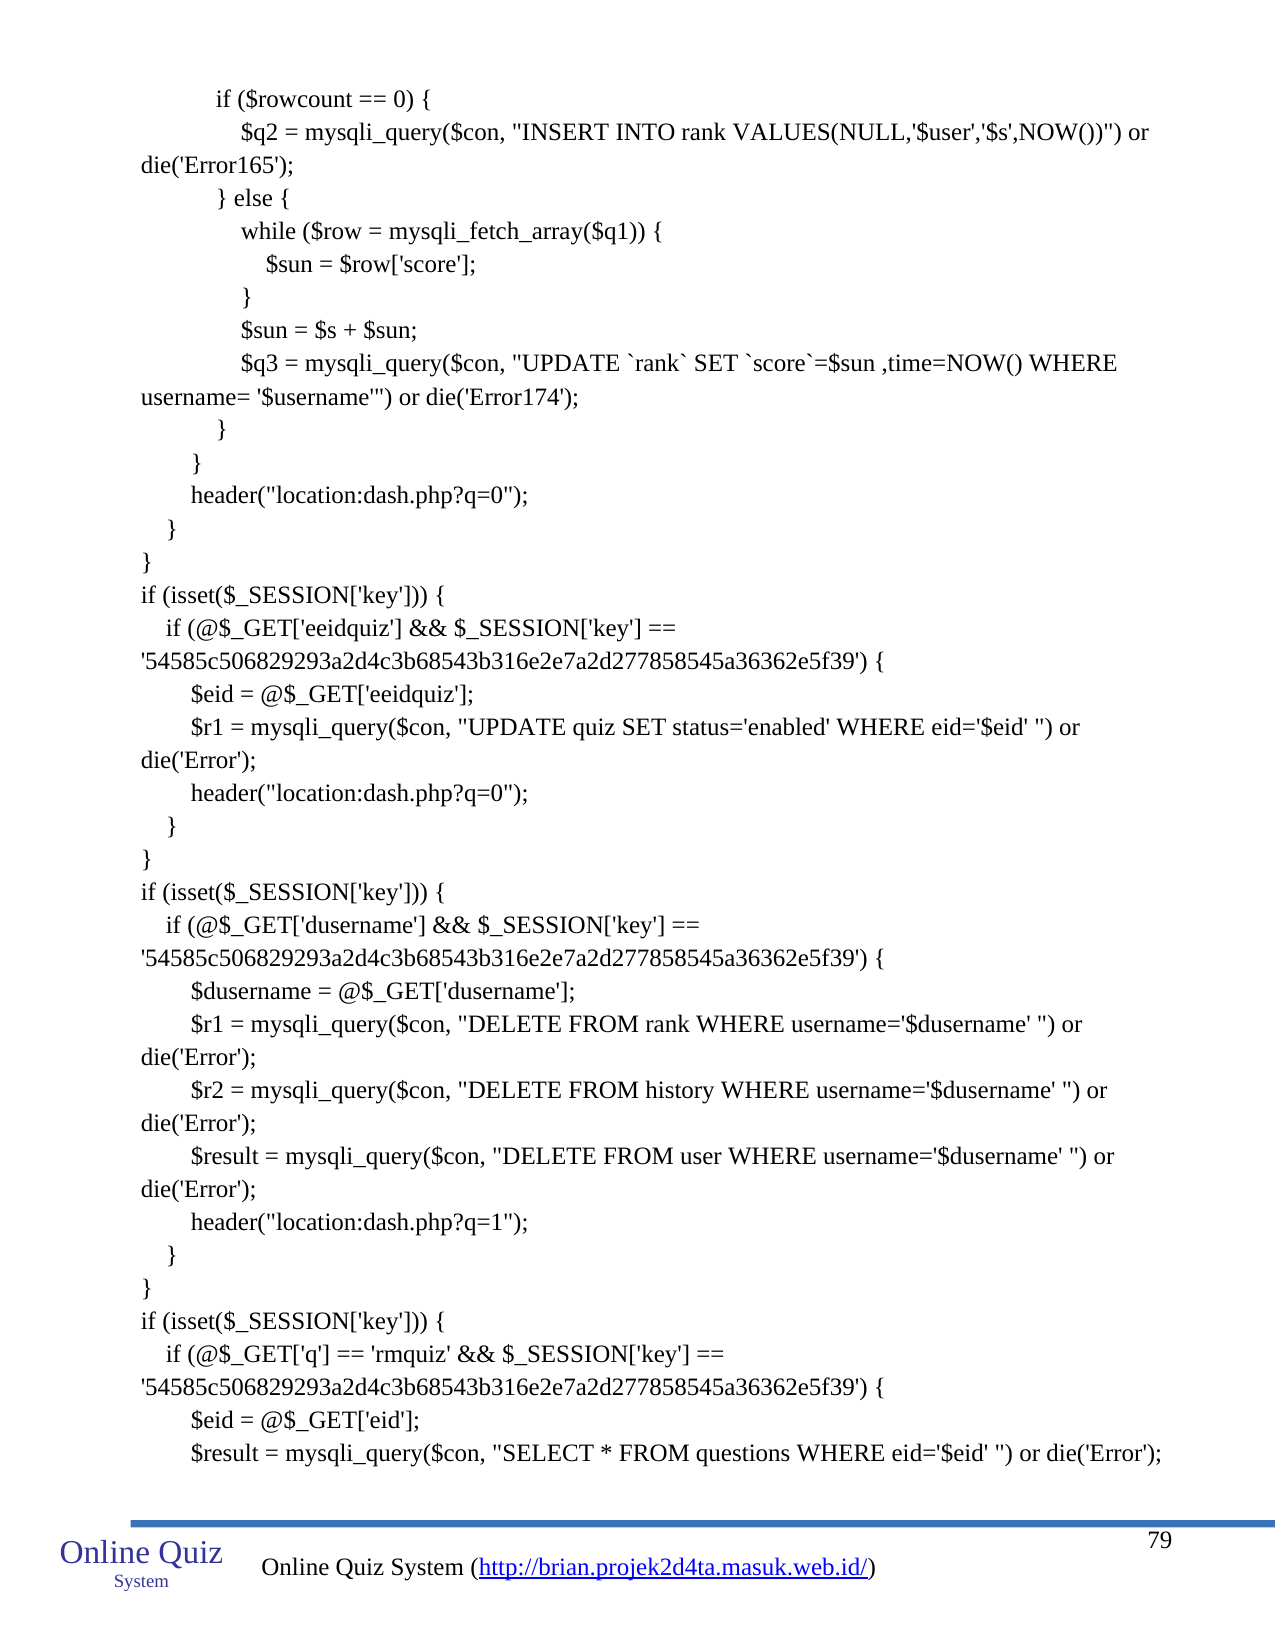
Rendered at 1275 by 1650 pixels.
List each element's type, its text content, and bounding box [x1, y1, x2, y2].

text if (isset($_SESSION['key'])) { [103, 1306, 1172, 1335]
text } [103, 514, 1172, 542]
text $r2 = mysqli_query($con, "DELETE FROM history WHERE username='$dusername' ") or die('Error'); [141, 1075, 1172, 1137]
text header("location:dash.php?q=1"); [103, 1207, 1172, 1236]
text $eid = @$_GET['eeidquiz']; [103, 679, 1172, 707]
text } [103, 414, 1172, 443]
text $sun = $s + $sun; [103, 316, 1172, 344]
text if (@$_GET['dusername'] && $_SESSION['key'] == '54585c506829293a2d4c3b68543b316e2e7a2d277858545a36362e5f39') { [141, 910, 1172, 972]
text if (isset($_SESSION['key'])) { [103, 580, 1172, 608]
text } [103, 844, 1172, 873]
text $q2 = mysqli_query($con, "INSERT INTO rank VALUES(NULL,'$user','$s',NOW())") or die('Error165'); [141, 117, 1172, 179]
text $eid = @$_GET['eid']; [103, 1405, 1172, 1434]
text } [103, 282, 1172, 311]
text } [103, 448, 1172, 476]
text while ($row = mysqli_fetch_array($q1)) { [103, 216, 1172, 245]
text header("location:dash.php?q=0"); [103, 778, 1172, 807]
text } [103, 1240, 1172, 1269]
text } [103, 1273, 1172, 1302]
text if (@$_GET['q'] == 'rmquiz' && $_SESSION['key'] == '54585c506829293a2d4c3b68543b316e2e7a2d277858545a36362e5f39') { [141, 1339, 1172, 1401]
text if ($rowcount == 0) { [103, 84, 1172, 113]
text if (isset($_SESSION['key'])) { [103, 877, 1172, 906]
text $r1 = mysqli_query($con, "DELETE FROM rank WHERE username='$dusername' ") or die('Error'); [141, 1009, 1172, 1071]
text } else { [103, 183, 1172, 212]
text if (@$_GET['eeidquiz'] && $_SESSION['key'] == '54585c506829293a2d4c3b68543b316e2e7a2d277858545a36362e5f39') { [141, 613, 1172, 674]
text $dusername = @$_GET['dusername']; [103, 976, 1172, 1005]
text $result = mysqli_query($con, "SELECT * FROM questions WHERE eid='$eid' ") or die('Error'); [103, 1438, 1172, 1467]
text header("location:dash.php?q=0"); [103, 481, 1172, 509]
text $r1 = mysqli_query($con, "UPDATE quiz SET status='enabled' WHERE eid='$eid' ") or die('Error'); [141, 712, 1172, 773]
text } [103, 547, 1172, 575]
text $q3 = mysqli_query($con, "UPDATE `rank` SET `score`=$sun ,time=NOW() WHERE username= '$username'") or die('Error174'); [141, 348, 1172, 410]
text $sun = $row['score']; [103, 249, 1172, 278]
text } [103, 811, 1172, 839]
text $result = mysqli_query($con, "DELETE FROM user WHERE username='$dusername' ") or die('Error'); [141, 1141, 1172, 1203]
